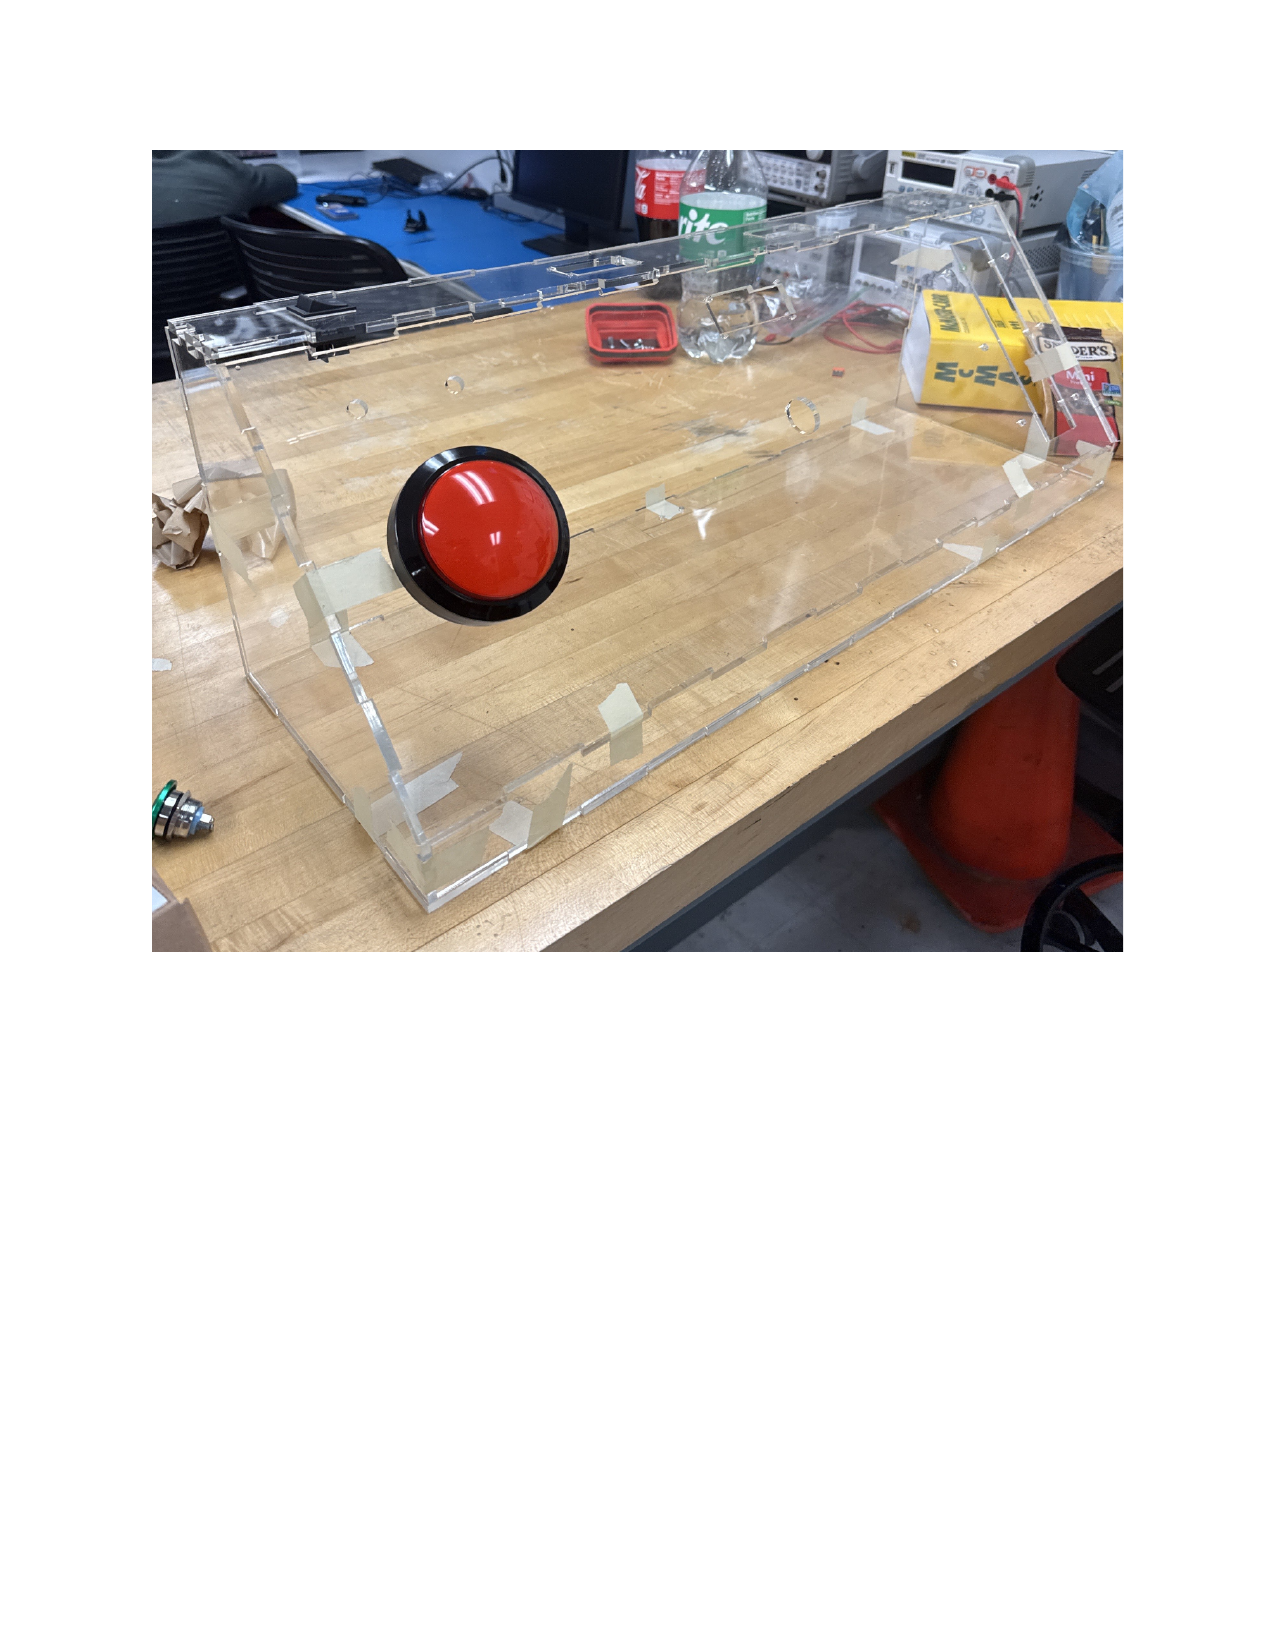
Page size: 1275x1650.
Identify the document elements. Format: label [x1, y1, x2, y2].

picture [152, 150, 1124, 952]
